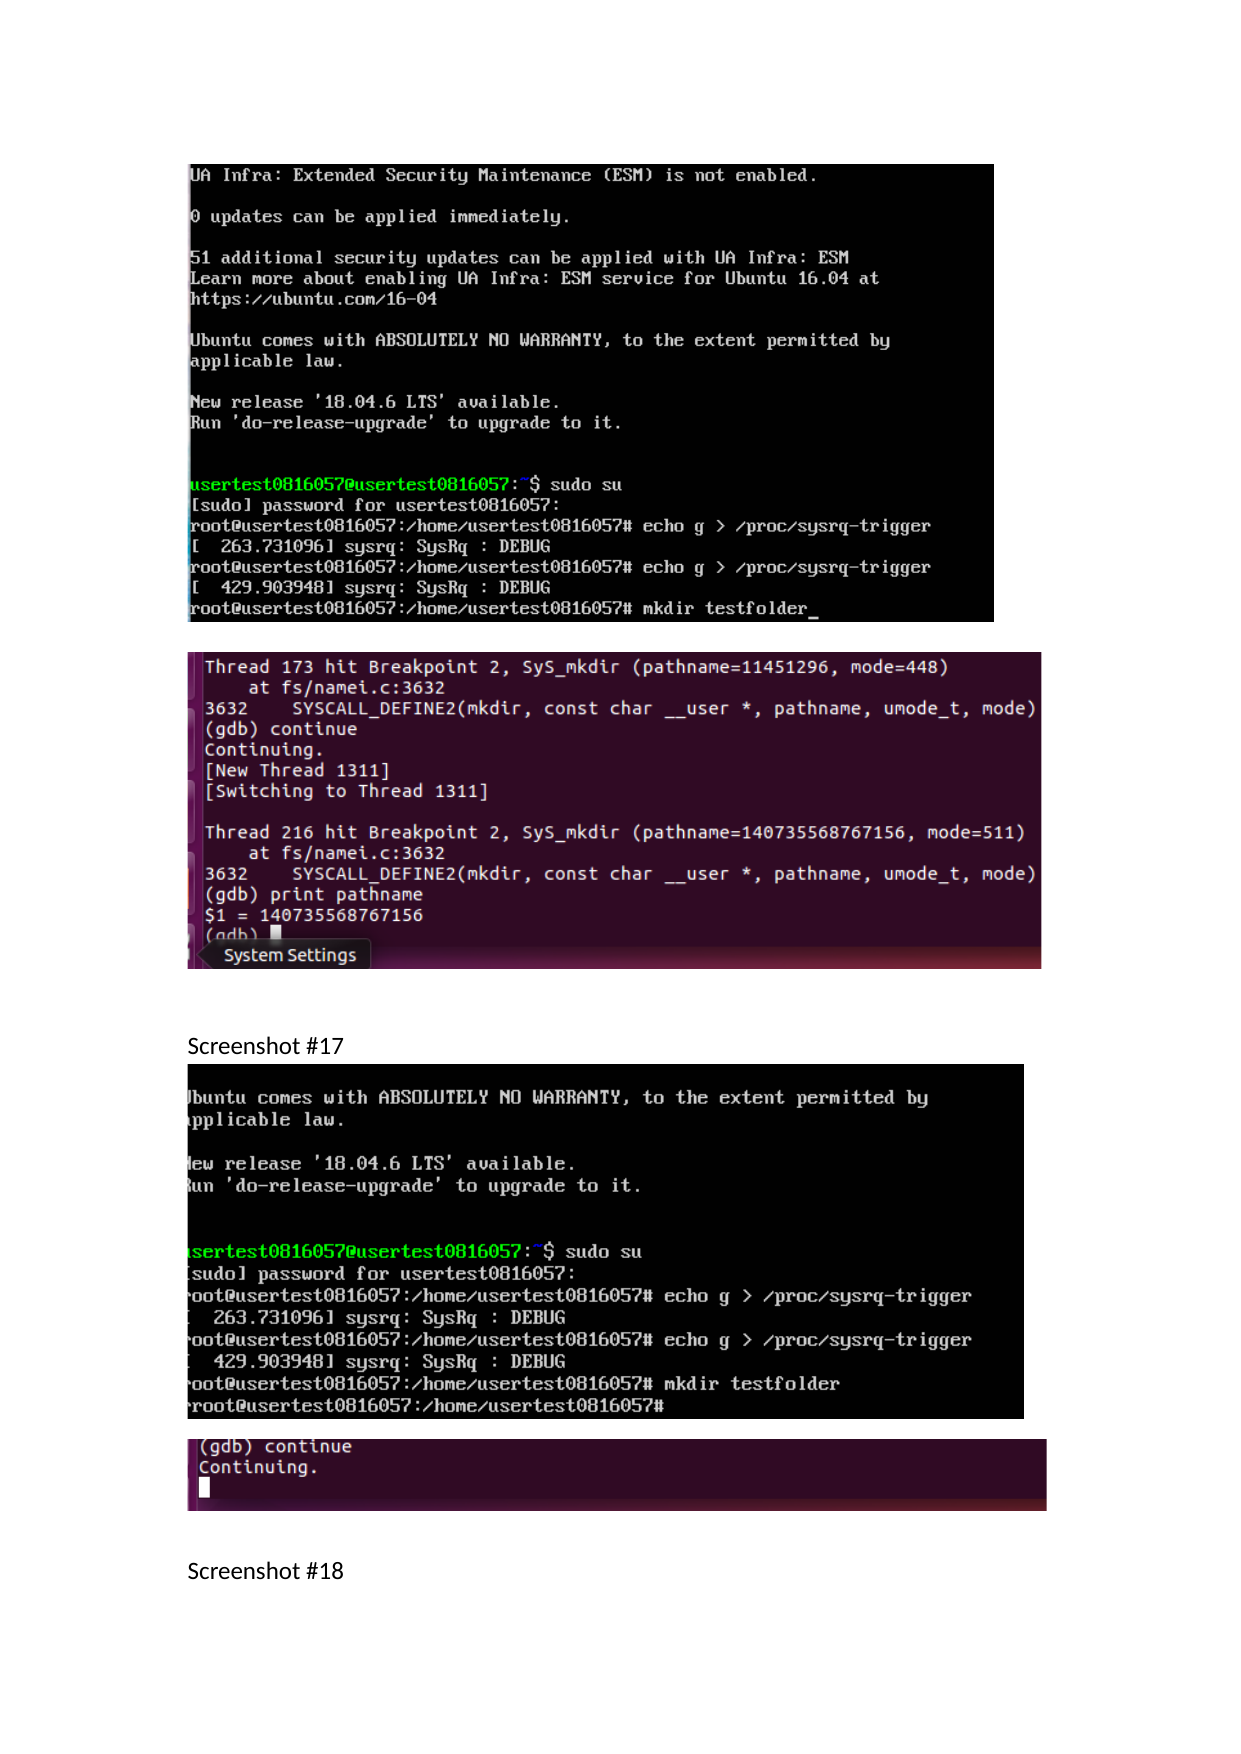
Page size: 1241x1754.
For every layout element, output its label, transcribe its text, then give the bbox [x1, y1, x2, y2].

picture [187, 1064, 1024, 1419]
picture [187, 1439, 1047, 1511]
text Screenshot #18 [187, 1552, 1053, 1589]
picture [187, 652, 1042, 969]
text Screenshot #17 [187, 1027, 1053, 1064]
picture [187, 164, 994, 622]
